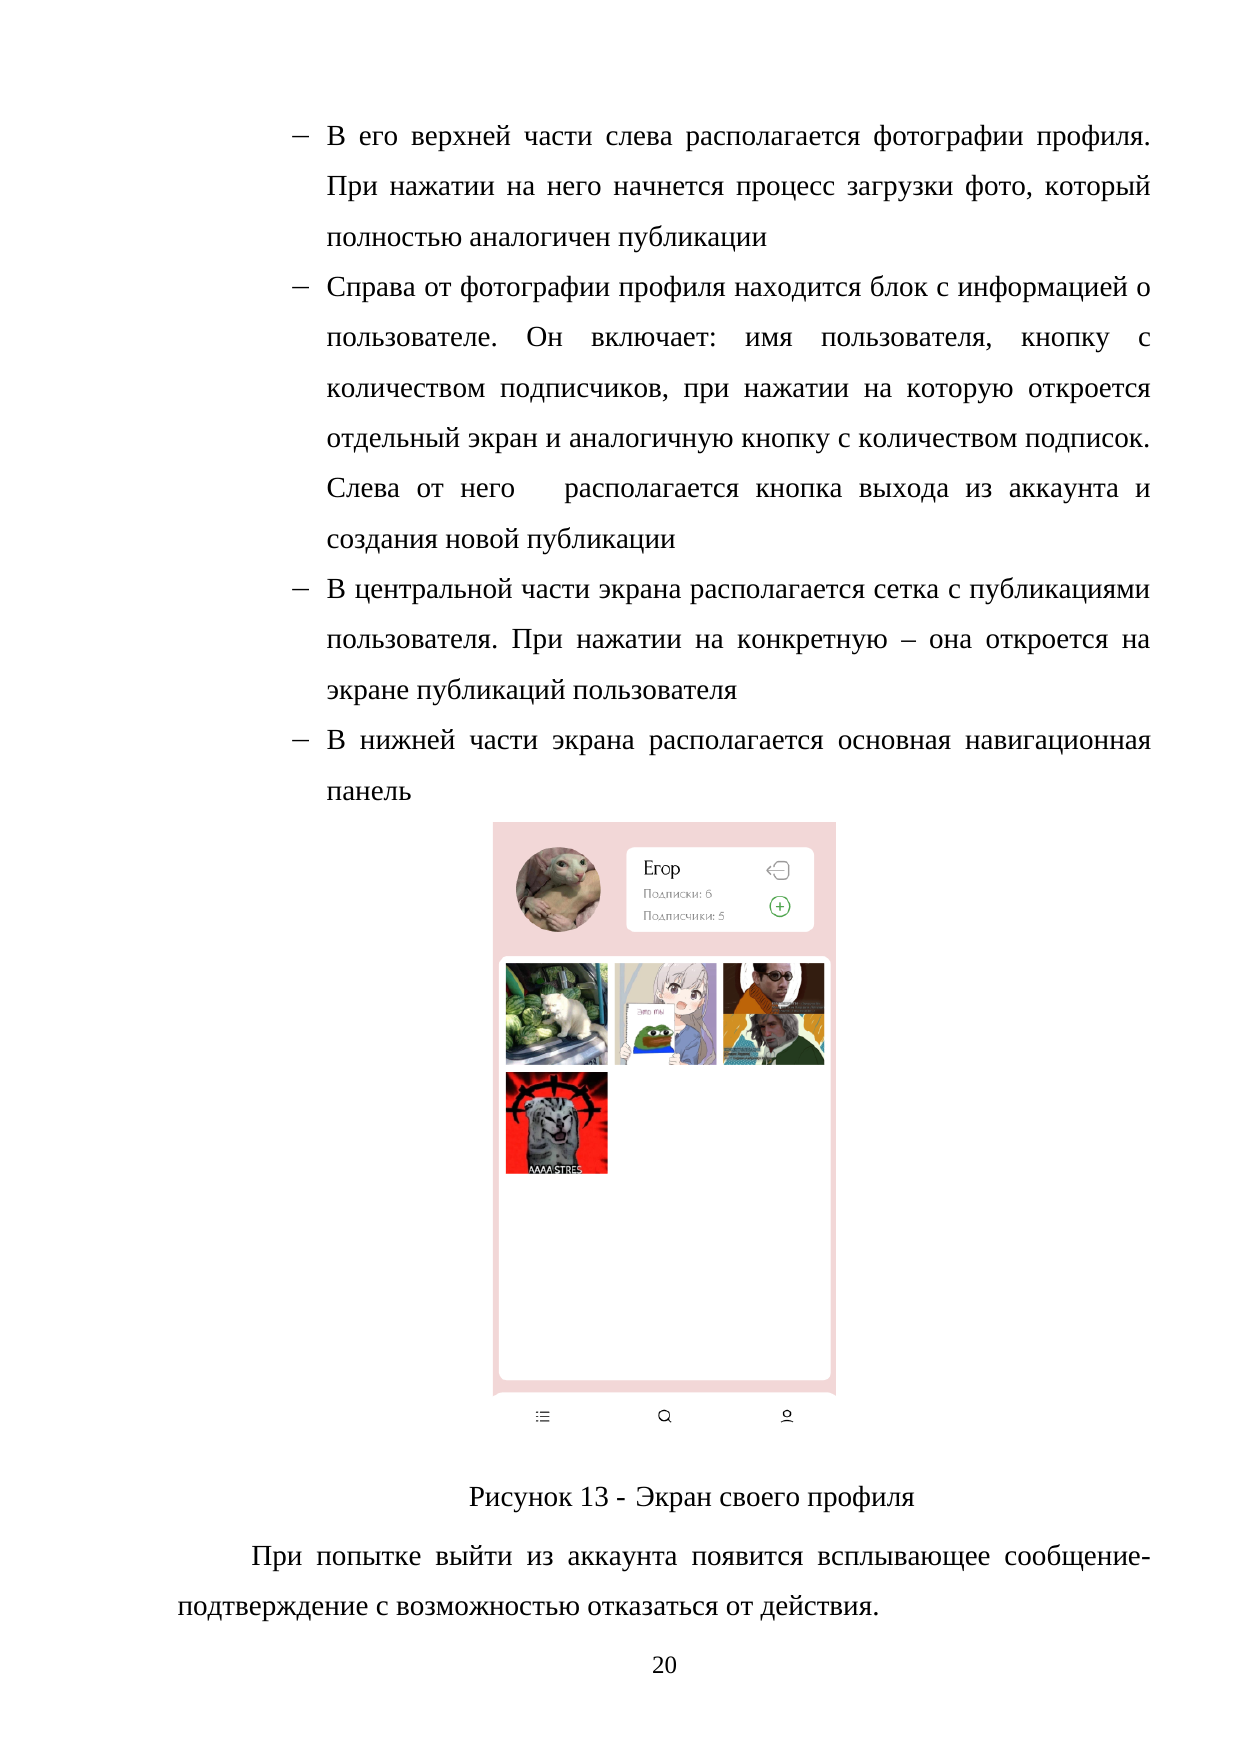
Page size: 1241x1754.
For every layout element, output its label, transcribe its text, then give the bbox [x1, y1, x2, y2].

text В центральной части экрана располагается сетка с публикациями пользователя. При нажатии на конкретную – она откроется на экране публикаций пользователя [289, 571, 1152, 705]
text Экран своего профиля [252, 1479, 1152, 1513]
text Справа от фотографии профиля находится блок с информацией о пользователе. Он включает: имя пользователя, кнопку с количеством подписчиков, при нажатии на которую откроется отдельный экран и аналогичную кнопку с количеством подписок. Слева от него располагается кнопка выхода из аккаунта и создания новой публикации [289, 269, 1152, 554]
text При попытке выйти из аккаунта появится всплывающее сообщение-подтверждение с возможностью отказаться от действия. [177, 1538, 1152, 1622]
picture [492, 822, 836, 1438]
text В нижней части экрана располагается основная навигационная панель [289, 722, 1152, 806]
text В его верхней части слева располагается фотографии профиля. При нажатии на него начнется процесс загрузки фото, который полностью аналогичен публикации [289, 118, 1152, 252]
